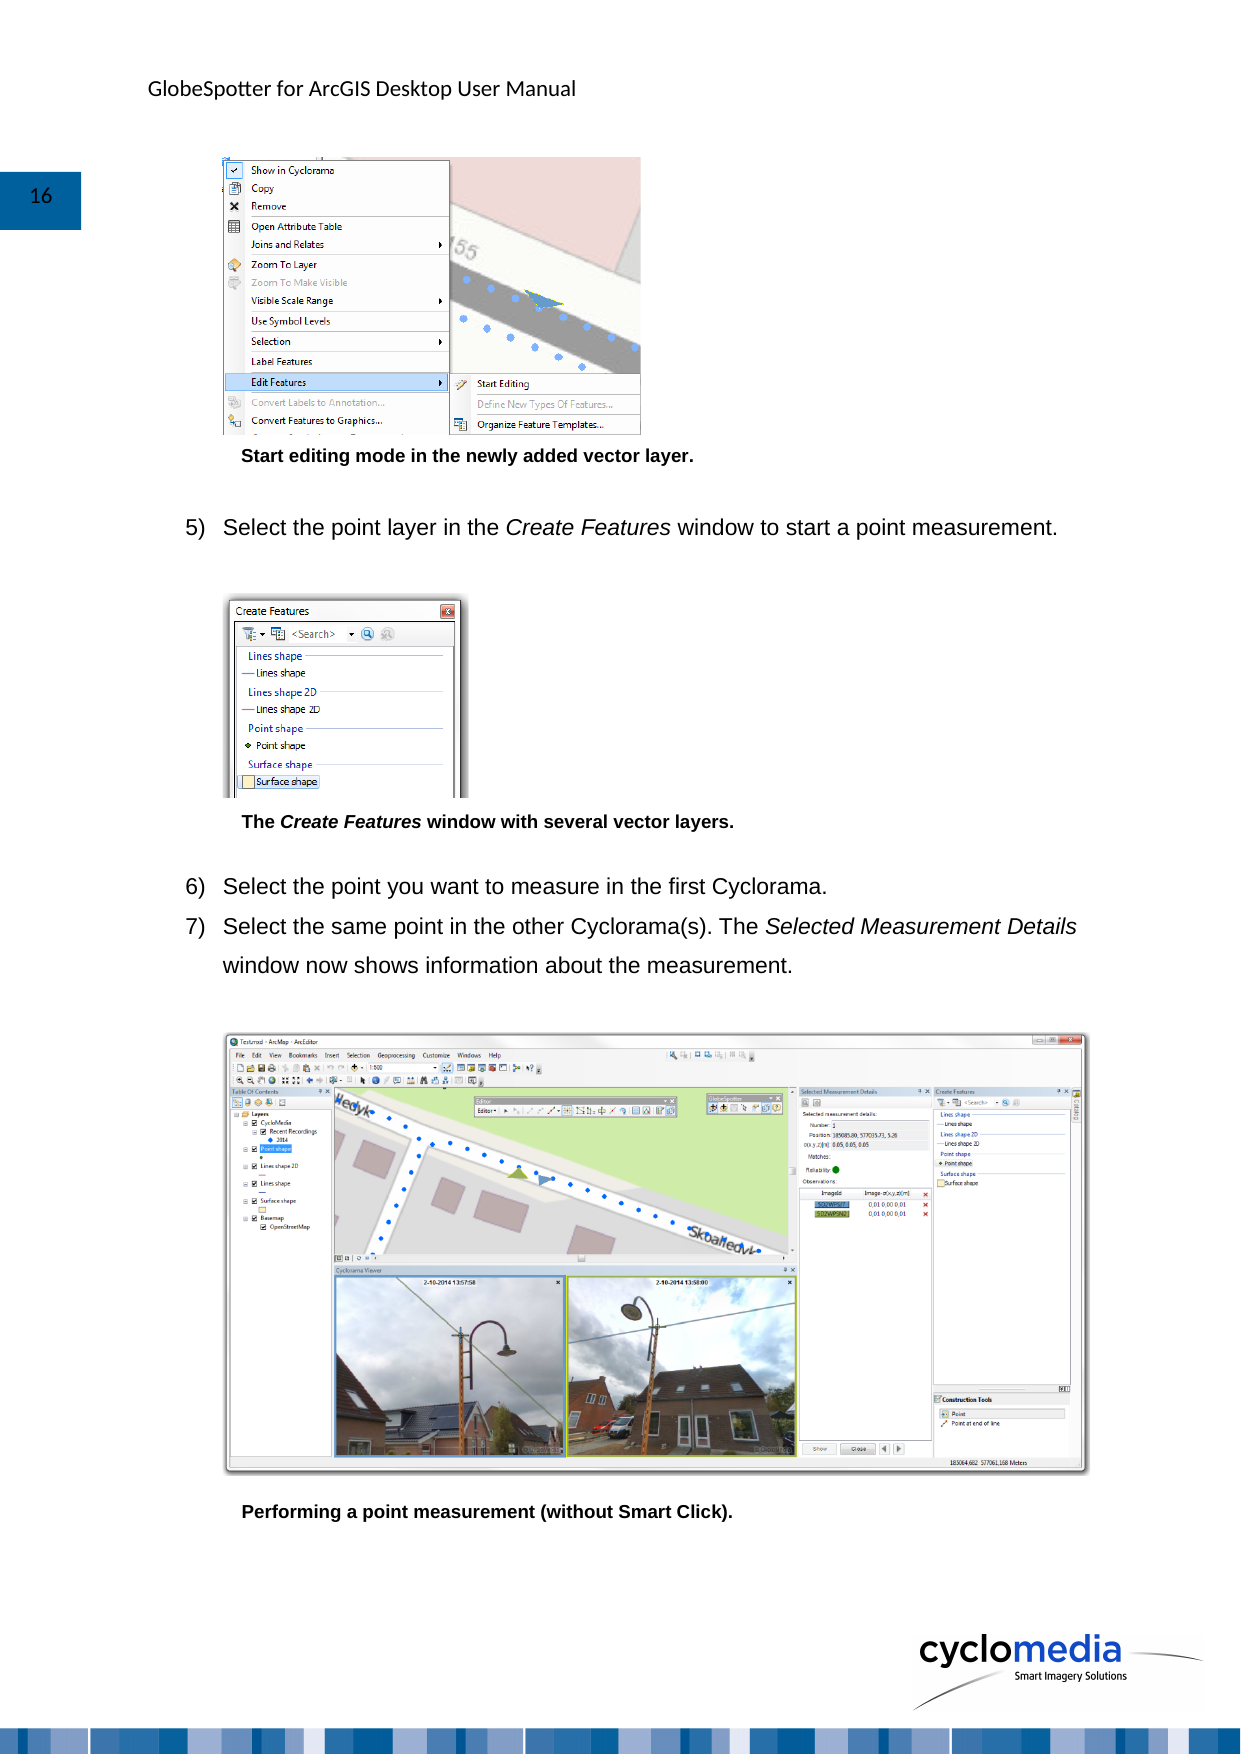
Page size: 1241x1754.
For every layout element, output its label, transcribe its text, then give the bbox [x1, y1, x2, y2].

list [185, 158, 1093, 503]
picture [222, 1032, 1091, 1476]
list Select the point you want to measure in the first Cyclorama. [185, 873, 1093, 900]
picture [222, 157, 641, 435]
picture [0, 1727, 1241, 1754]
picture [912, 1634, 1204, 1711]
list Select the point layer in the Create Features window to start a point measurement. [185, 514, 1093, 859]
picture [222, 593, 469, 798]
